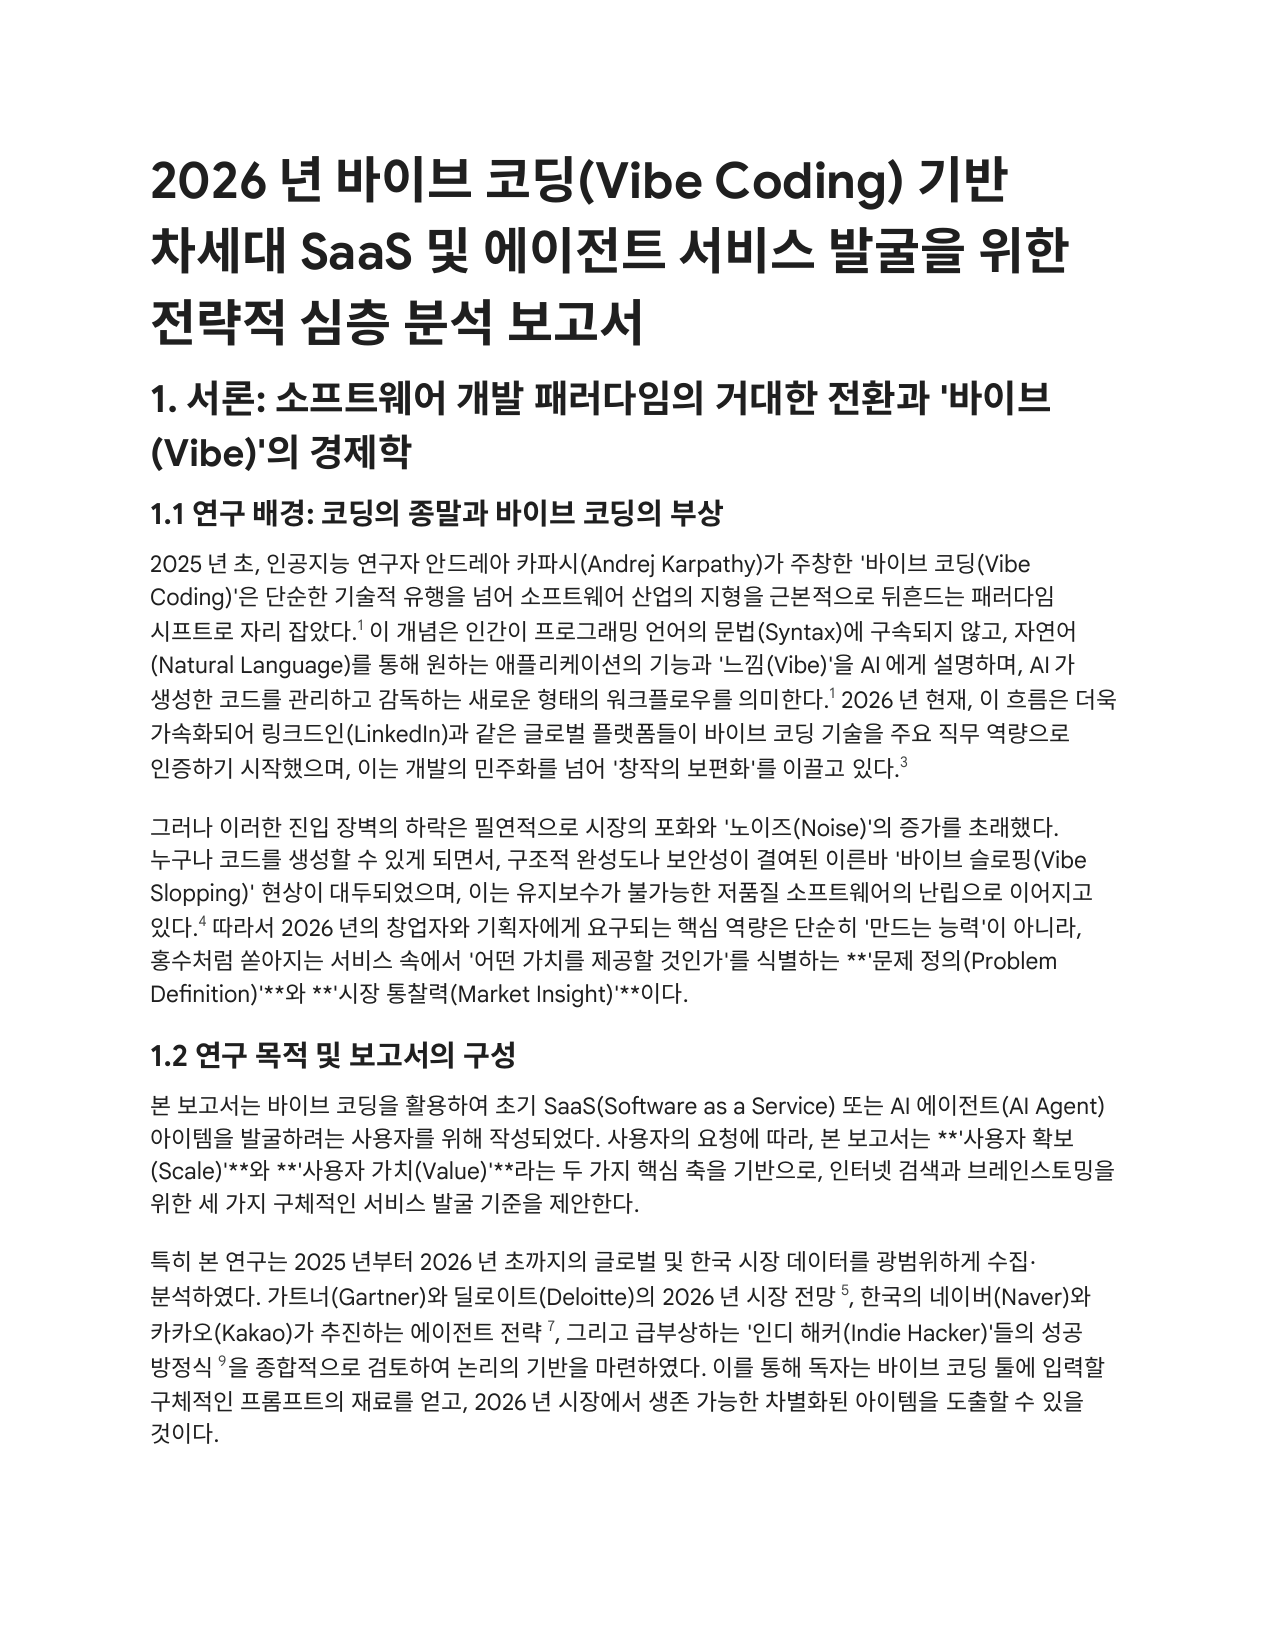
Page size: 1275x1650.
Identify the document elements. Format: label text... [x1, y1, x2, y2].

text 그러나 이러한 진입 장벽의 하락은 필연적으로 시장의 포화와 '노이즈(Noise)'의 증가를 초래했다. 누구나 코드를 생성할 수 있게 되면서, 구조적 완성도나 보안성이 결여된 이른바 '바이브 슬로핑(Vibe Slopping)' 현상이 대두되었으며, 이는 유지보수가 불가능한 저품질 소프트웨어의 난립으로 이어지고 있다.4 따라서 2026년의 창업자와 기획자에게 요구되는 핵심 역량은 단순히 '만드는 능력'이 아니라, 홍수처럼 쏟아지는 서비스 속에서 '어떤 가치를 제공할 것인가'를 식별하는 **'문제 정의(Problem Definition)'**와 **'시장 통찰력(Market Insight)'**이다. [150, 814, 1125, 1009]
text 본 보고서는 바이브 코딩을 활용하여 초기 SaaS(Software as a Service) 또는 AI 에이전트(AI Agent) 아이템을 발굴하려는 사용자를 위해 작성되었다. 사용자의 요청에 따라, 본 보고서는 **'사용자 확보(Scale)'**와 **'사용자 가치(Value)'**라는 두 가지 핵심 축을 기반으로, 인터넷 검색과 브레인스토밍을 위한 세 가지 구체적인 서비스 발굴 기준을 제안한다. [150, 1092, 1125, 1219]
text 특히 본 연구는 2025년부터 2026년 초까지의 글로벌 및 한국 시장 데이터를 광범위하게 수집·분석하였다. 가트너(Gartner)와 딜로이트(Deloitte)의 2026년 시장 전망5, 한국의 네이버(Naver)와 카카오(Kakao)가 추진하는 에이전트 전략7, 그리고 급부상하는 '인디 해커(Indie Hacker)'들의 성공 방정식9을 종합적으로 검토하여 논리의 기반을 마련하였다. 이를 통해 독자는 바이브 코딩 툴에 입력할 구체적인 프롬프트의 재료를 얻고, 2026년 시장에서 생존 가능한 차별화된 아이템을 도출할 수 있을 것이다. [150, 1248, 1125, 1449]
subtitle 1.1 연구 배경: 코딩의 종말과 바이브 코딩의 부상 [150, 496, 1125, 533]
subtitle 1.2 연구 목적 및 보고서의 구성 [150, 1038, 1125, 1074]
subtitle 2026년 바이브 코딩(Vibe Coding) 기반 차세대 SaaS 및 에이전트 서비스 발굴을 위한 전략적 심층 분석 보고서 [150, 150, 1125, 355]
subtitle 1. 서론: 소프트웨어 개발 패러다임의 거대한 전환과 '바이브(Vibe)'의 경제학 [150, 377, 1125, 477]
text 2025년 초, 인공지능 연구자 안드레아 카파시(Andrej Karpathy)가 주창한 '바이브 코딩(Vibe Coding)'은 단순한 기술적 유행을 넘어 소프트웨어 산업의 지형을 근본적으로 뒤흔드는 패러다임 시프트로 자리 잡았다.1 이 개념은 인간이 프로그래밍 언어의 문법(Syntax)에 구속되지 않고, 자연어(Natural Language)를 통해 원하는 애플리케이션의 기능과 '느낌(Vibe)'을 AI에게 설명하며, AI가 생성한 코드를 관리하고 감독하는 새로운 형태의 워크플로우를 의미한다.1 2026년 현재, 이 흐름은 더욱 가속화되어 링크드인(LinkedIn)과 같은 글로벌 플랫폼들이 바이브 코딩 기술을 주요 직무 역량으로 인증하기 시작했으며, 이는 개발의 민주화를 넘어 '창작의 보편화'를 이끌고 있다.3 [150, 550, 1125, 784]
